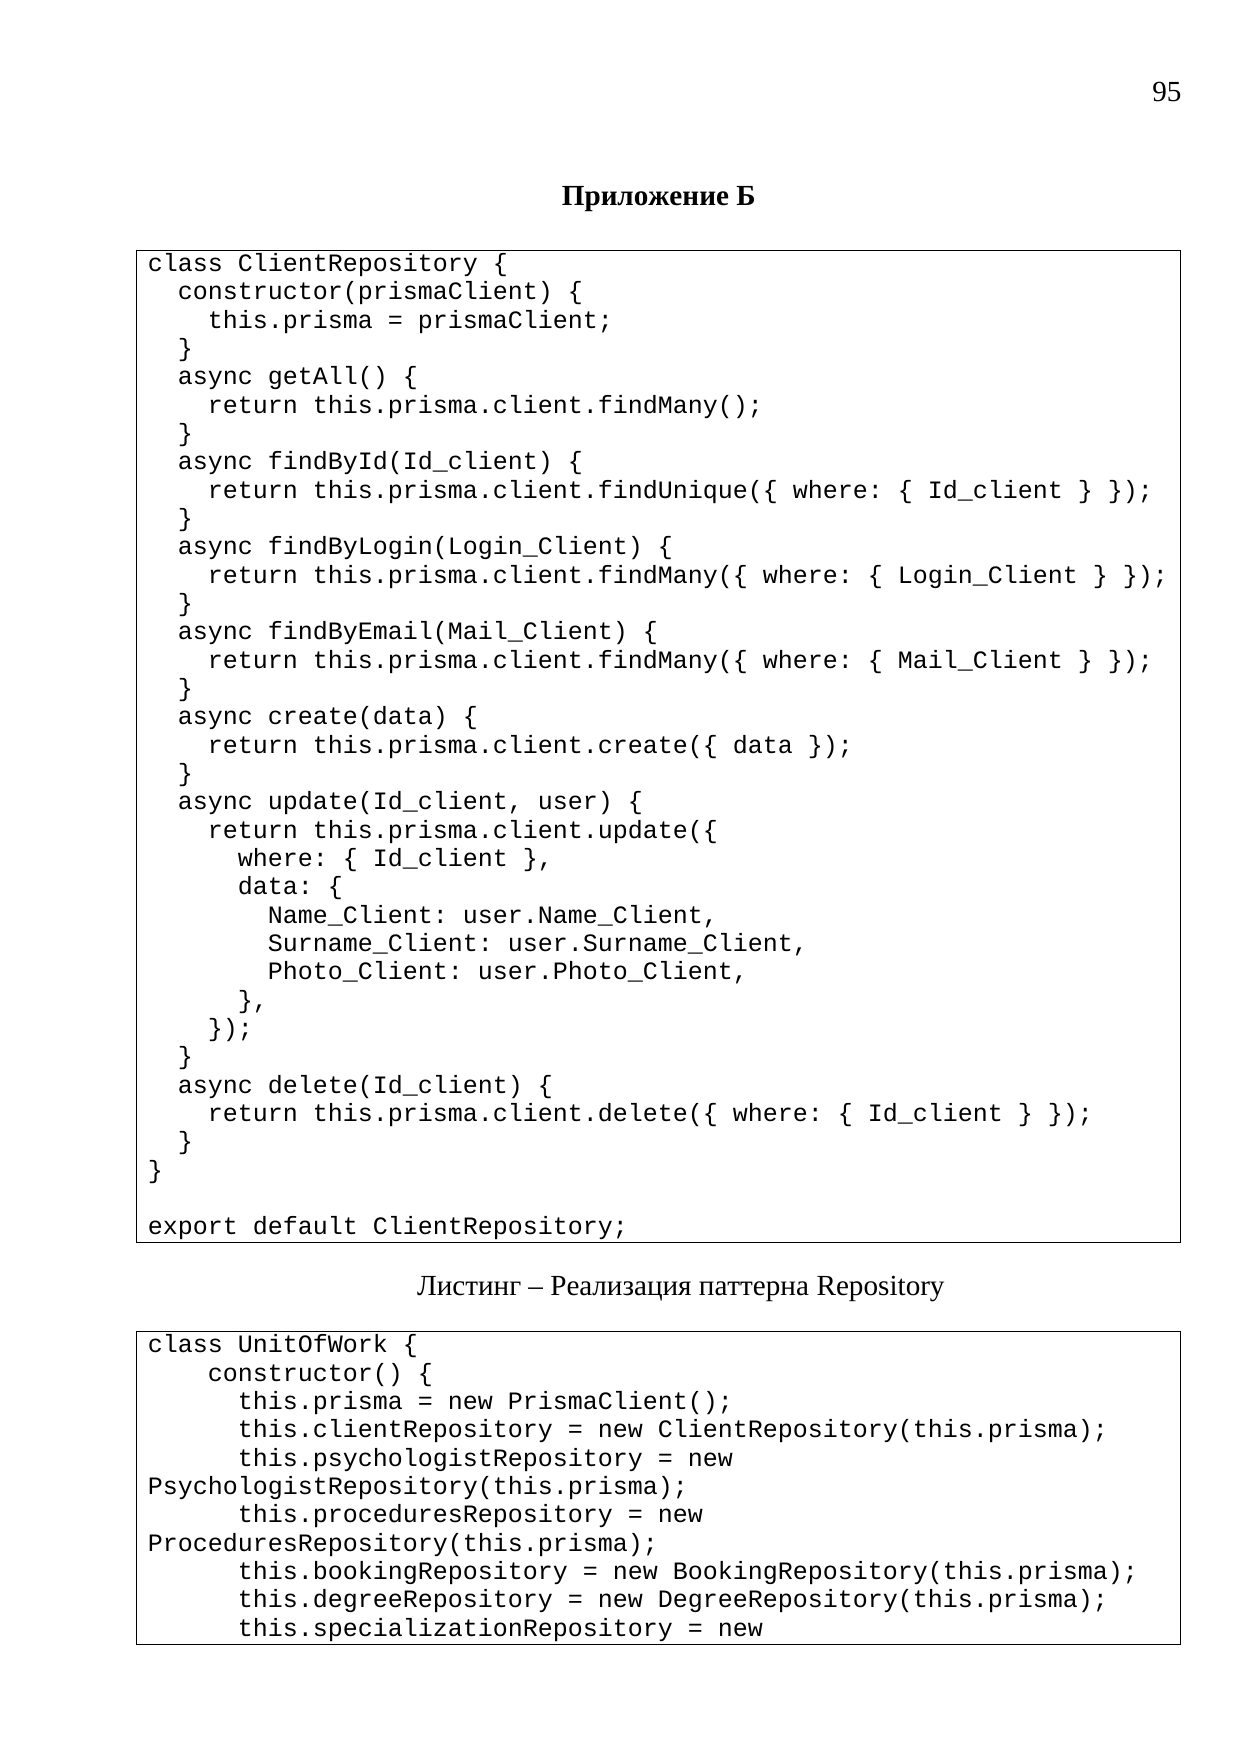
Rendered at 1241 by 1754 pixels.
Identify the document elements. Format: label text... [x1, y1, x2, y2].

table_header class ClientRepository { constructor(prismaClient) { this.prisma = prismaClient; } async getAll() { return this.prisma.client.findMany(); } async findById(Id_client) { return this.prisma.client.findUnique({ where: { Id_client } }); } async findByLogin(Login_Client) { return this.prisma.client.findMany({ where: { Login_Client } }); } async findByEmail(Mail_Client) { return this.prisma.client.findMany({ where: { Mail_Client } }); } async create(data) { return this.prisma.client.create({ data }); } async update(Id_client, user) { return this.prisma.client.update({ where: { Id_client }, data: { Name_Client: user.Name_Client, Surname_Client: user.Surname_Client, Photo_Client: user.Photo_Client, }, }); } async delete(Id_client) { return this.prisma.client.delete({ where: { Id_client } }); } } export default ClientRepository; [137, 251, 1180, 1242]
text Приложение Б [136, 178, 1181, 212]
text Листинг – Реализация паттерна Repository [136, 1268, 1181, 1302]
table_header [137, 1332, 1180, 1644]
